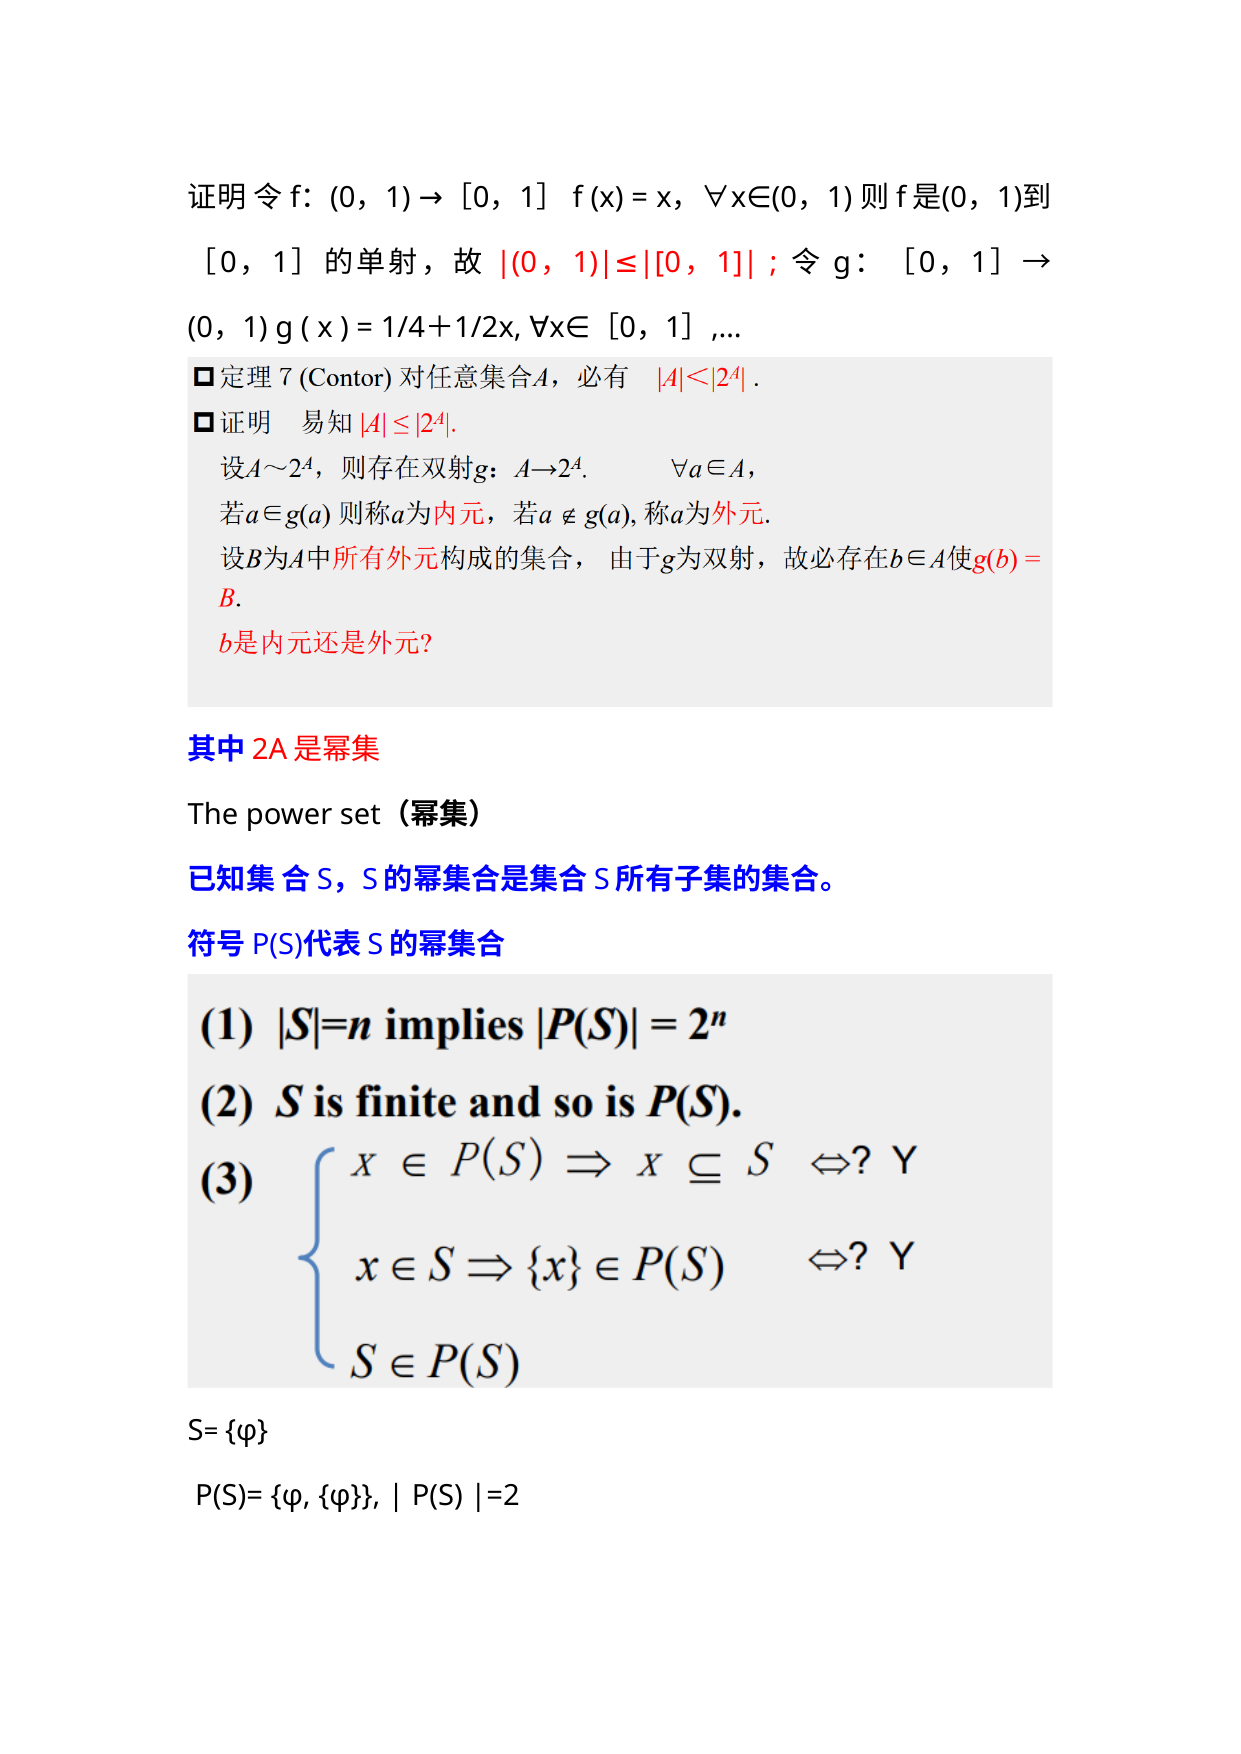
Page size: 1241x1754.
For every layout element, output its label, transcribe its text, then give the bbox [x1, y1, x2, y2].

text 证明 令 f：(0，1) →［0，1］ f (x) = x，∀x∈(0，1) 则f是(0，1)到［0，1］的单射，故 |(0，1)|≤|[0，1]| ; 令 g：［0，1］→ (0，1) g ( x ) = 1/4＋1/2x, ∀x∈［0，1］,… [187, 162, 1053, 357]
text The power set（幂集） [187, 779, 1053, 844]
text 已知集 合S，S的幂集合是集合S所有子集的集合。 [187, 844, 1053, 909]
picture [187, 974, 1053, 1392]
picture [187, 357, 1053, 707]
text P(S)= {φ, {φ}}, | P(S) |=2 [187, 1462, 1053, 1527]
text S= {φ} [187, 1397, 1053, 1462]
text 其中2A是幂集 [187, 714, 1053, 779]
text 符号P(S)代表S的幂集合 [187, 909, 1053, 974]
